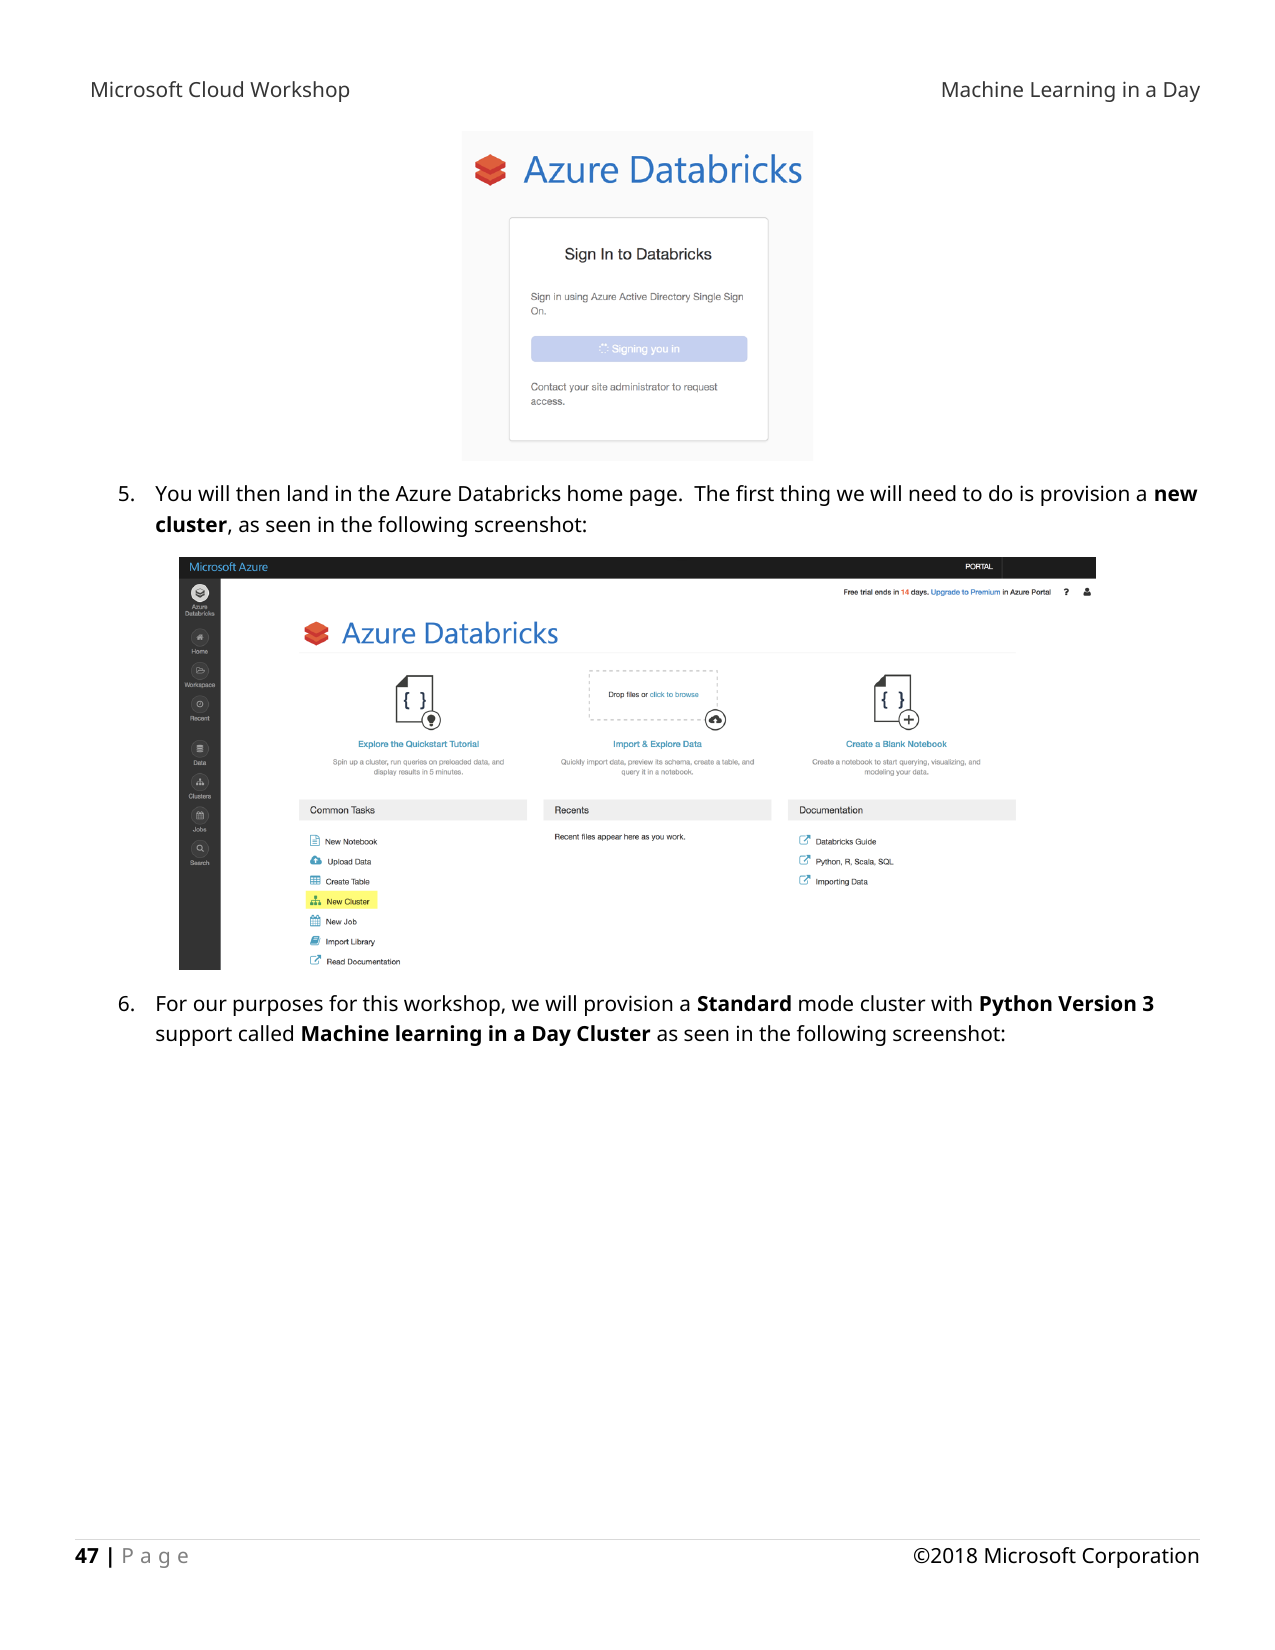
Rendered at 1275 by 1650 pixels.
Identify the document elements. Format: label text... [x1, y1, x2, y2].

picture [179, 557, 1096, 970]
picture [461, 131, 814, 461]
list For our purposes for this workshop, we will provision a Standard mode cluster with Python Version 3 support called Machine learning in a Day Cluster as seen in the following screenshot: [118, 989, 1200, 1048]
list You will then land in the Azure Databricks home page. The first thing we will need to do is provision a new cluster, as seen in the following screenshot: [118, 479, 1200, 538]
